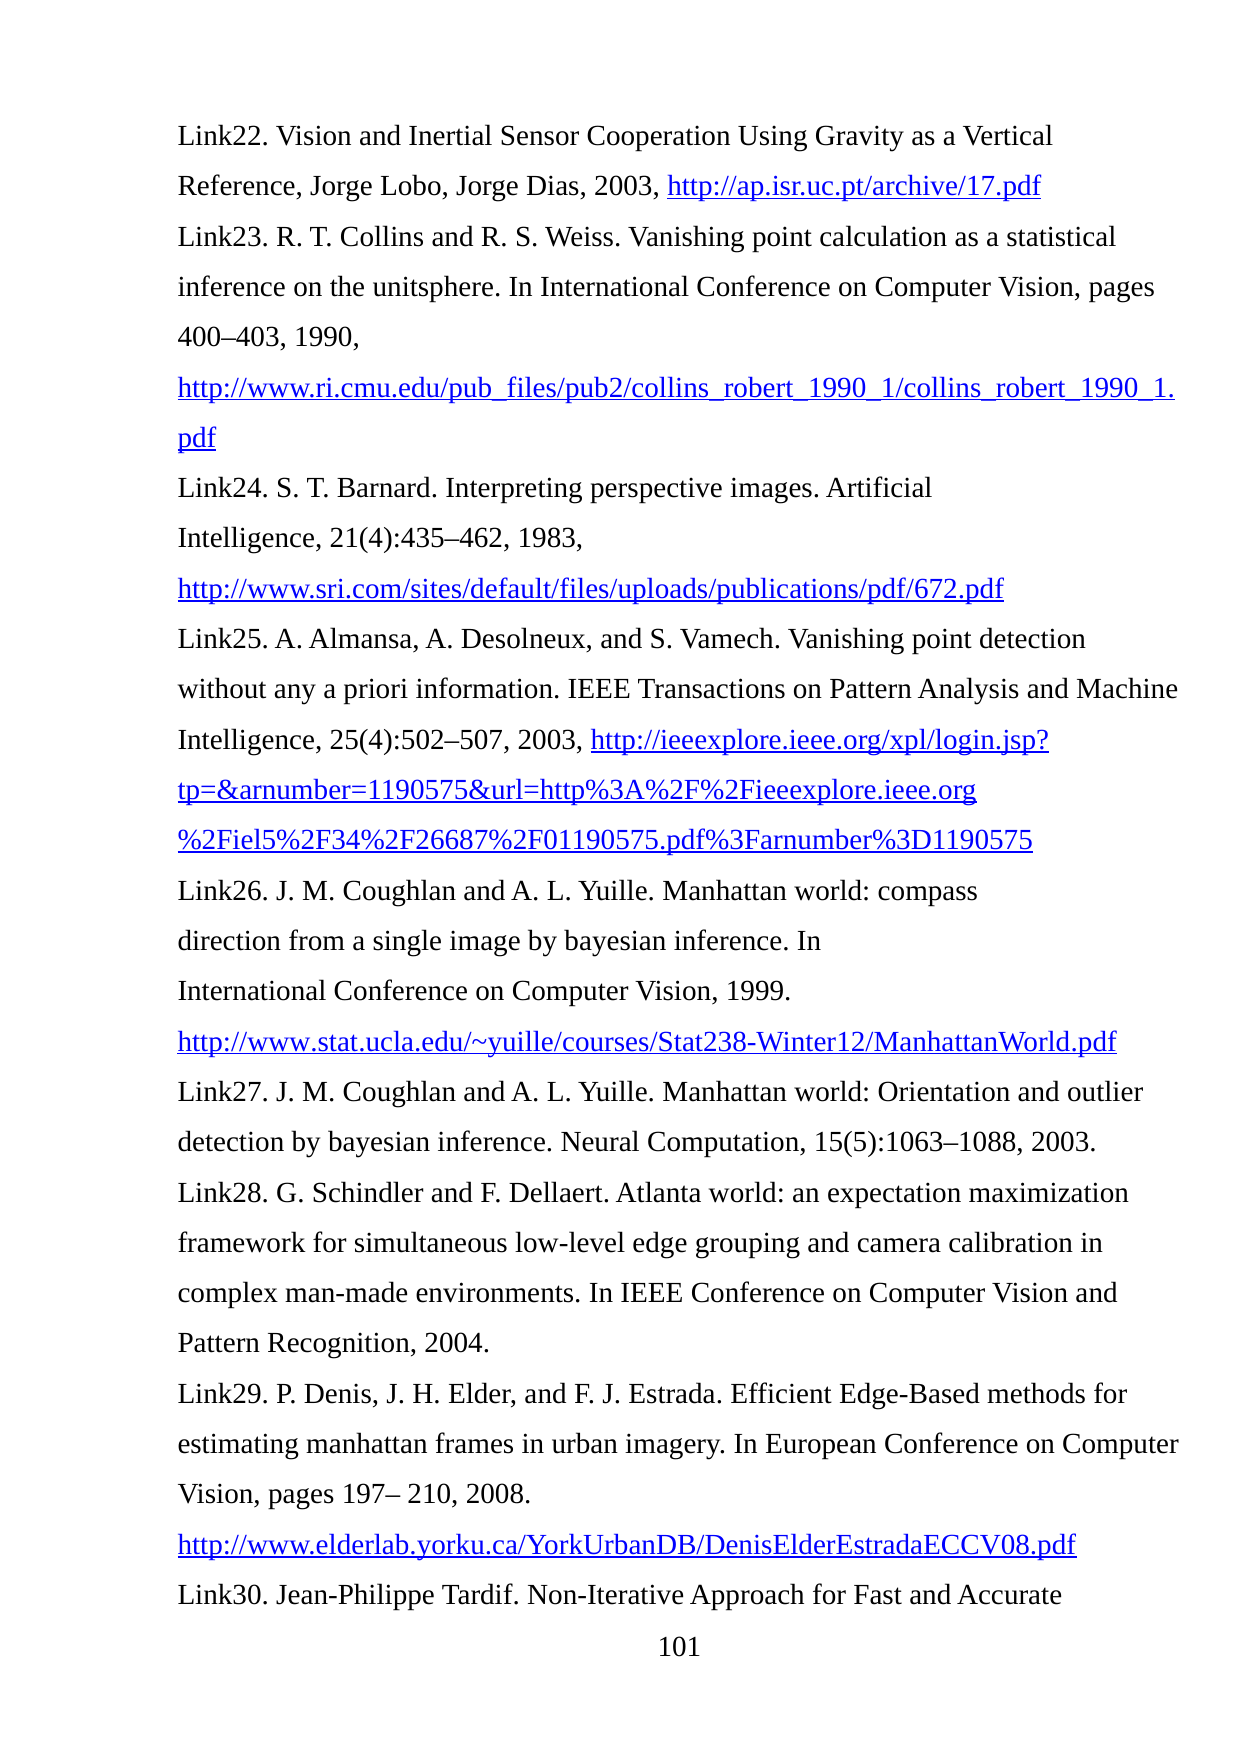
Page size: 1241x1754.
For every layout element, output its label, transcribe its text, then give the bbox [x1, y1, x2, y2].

text Link22. Vision and Inertial Sensor Cooperation Using Gravity as a Vertical Reference, Jorge Lobo, Jorge Dias, 2003, http://ap.isr.uc.pt/archive/17.pdf [177, 118, 1181, 202]
text direction from a single image by bayesian inference. In [177, 923, 1181, 957]
text Link23. R. T. Collins and R. S. Weiss. Vanishing point calculation as a statistical inference on the unitsphere. In International Conference on Computer Vision, pages 400–403, 1990, http://www.ri.cmu.edu/pub_files/pub2/collins_robert_1990_1/collins_robert_1990_1.pdf [177, 219, 1181, 453]
text Link28. G. Schindler and F. Dellaert. Atlanta world: an expectation maximization framework for simultaneous low-level edge grouping and camera calibration in complex man-made environments. In IEEE Conference on Computer Vision and [177, 1175, 1181, 1309]
text Link26. J. M. Coughlan and A. L. Yuille. Manhattan world: compass [177, 873, 1181, 906]
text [177, 1577, 1181, 1611]
text Link27. J. M. Coughlan and A. L. Yuille. Manhattan world: Orientation and outlier detection by bayesian inference. Neural Computation, 15(5):1063–1088, 2003. [177, 1074, 1181, 1158]
text Intelligence, 21(4):435–462, 1983, http://www.sri.com/sites/default/files/uploads/publications/pdf/672.pdf [177, 521, 1181, 604]
text Link24. S. T. Barnard. Interpreting perspective images. Artificial [177, 470, 1181, 504]
text Link25. A. Almansa, A. Desolneux, and S. Vamech. Vanishing point detection without any a priori information. IEEE Transactions on Pattern Analysis and Machine Intelligence, 25(4):502–507, 2003, http://ieeexplore.ieee.org/xpl/login.jsp?tp=&arnumber=1190575&url=http%3A%2F%2Fieeexplore.ieee.org%2Fiel5%2F34%2F26687%2F01190575.pdf%3Farnumber%3D1190575 [177, 621, 1181, 856]
text International Conference on Computer Vision, 1999. http://www.stat.ucla.edu/~yuille/courses/Stat238-Winter12/ManhattanWorld.pdf [177, 973, 1181, 1057]
text Pattern Recognition, 2004. [177, 1326, 1181, 1359]
text Link29. P. Denis, J. H. Elder, and F. J. Estrada. Efficient Edge-Based methods for estimating manhattan frames in urban imagery. In European Conference on Computer Vision, pages 197– 210, 2008. http://www.elderlab.yorku.ca/YorkUrbanDB/DenisElderEstradaECCV08.pdf [177, 1376, 1181, 1560]
